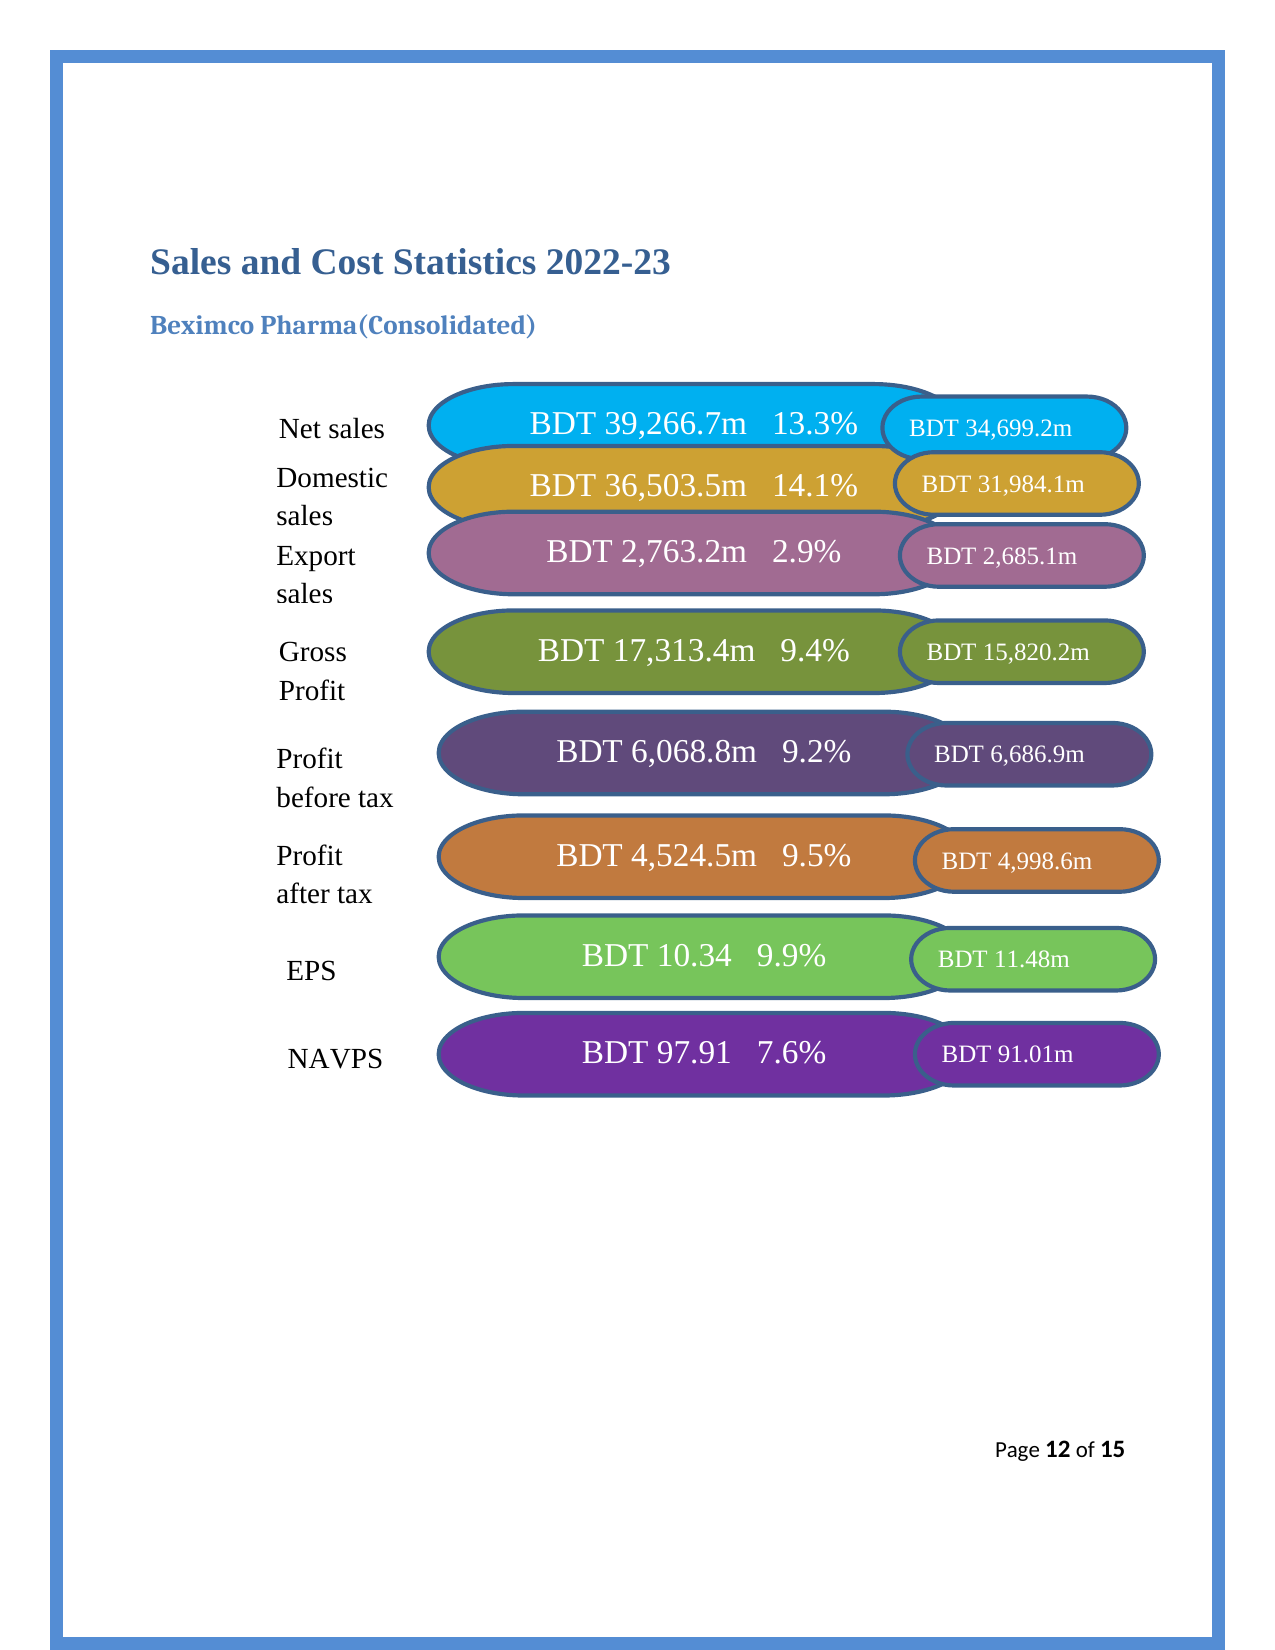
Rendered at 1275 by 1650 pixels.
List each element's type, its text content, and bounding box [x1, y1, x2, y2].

subtitle Beximco Pharma(Consolidated) [150, 310, 1125, 341]
subtitle Sales and Cost Statistics 2022-23 [150, 240, 1125, 283]
